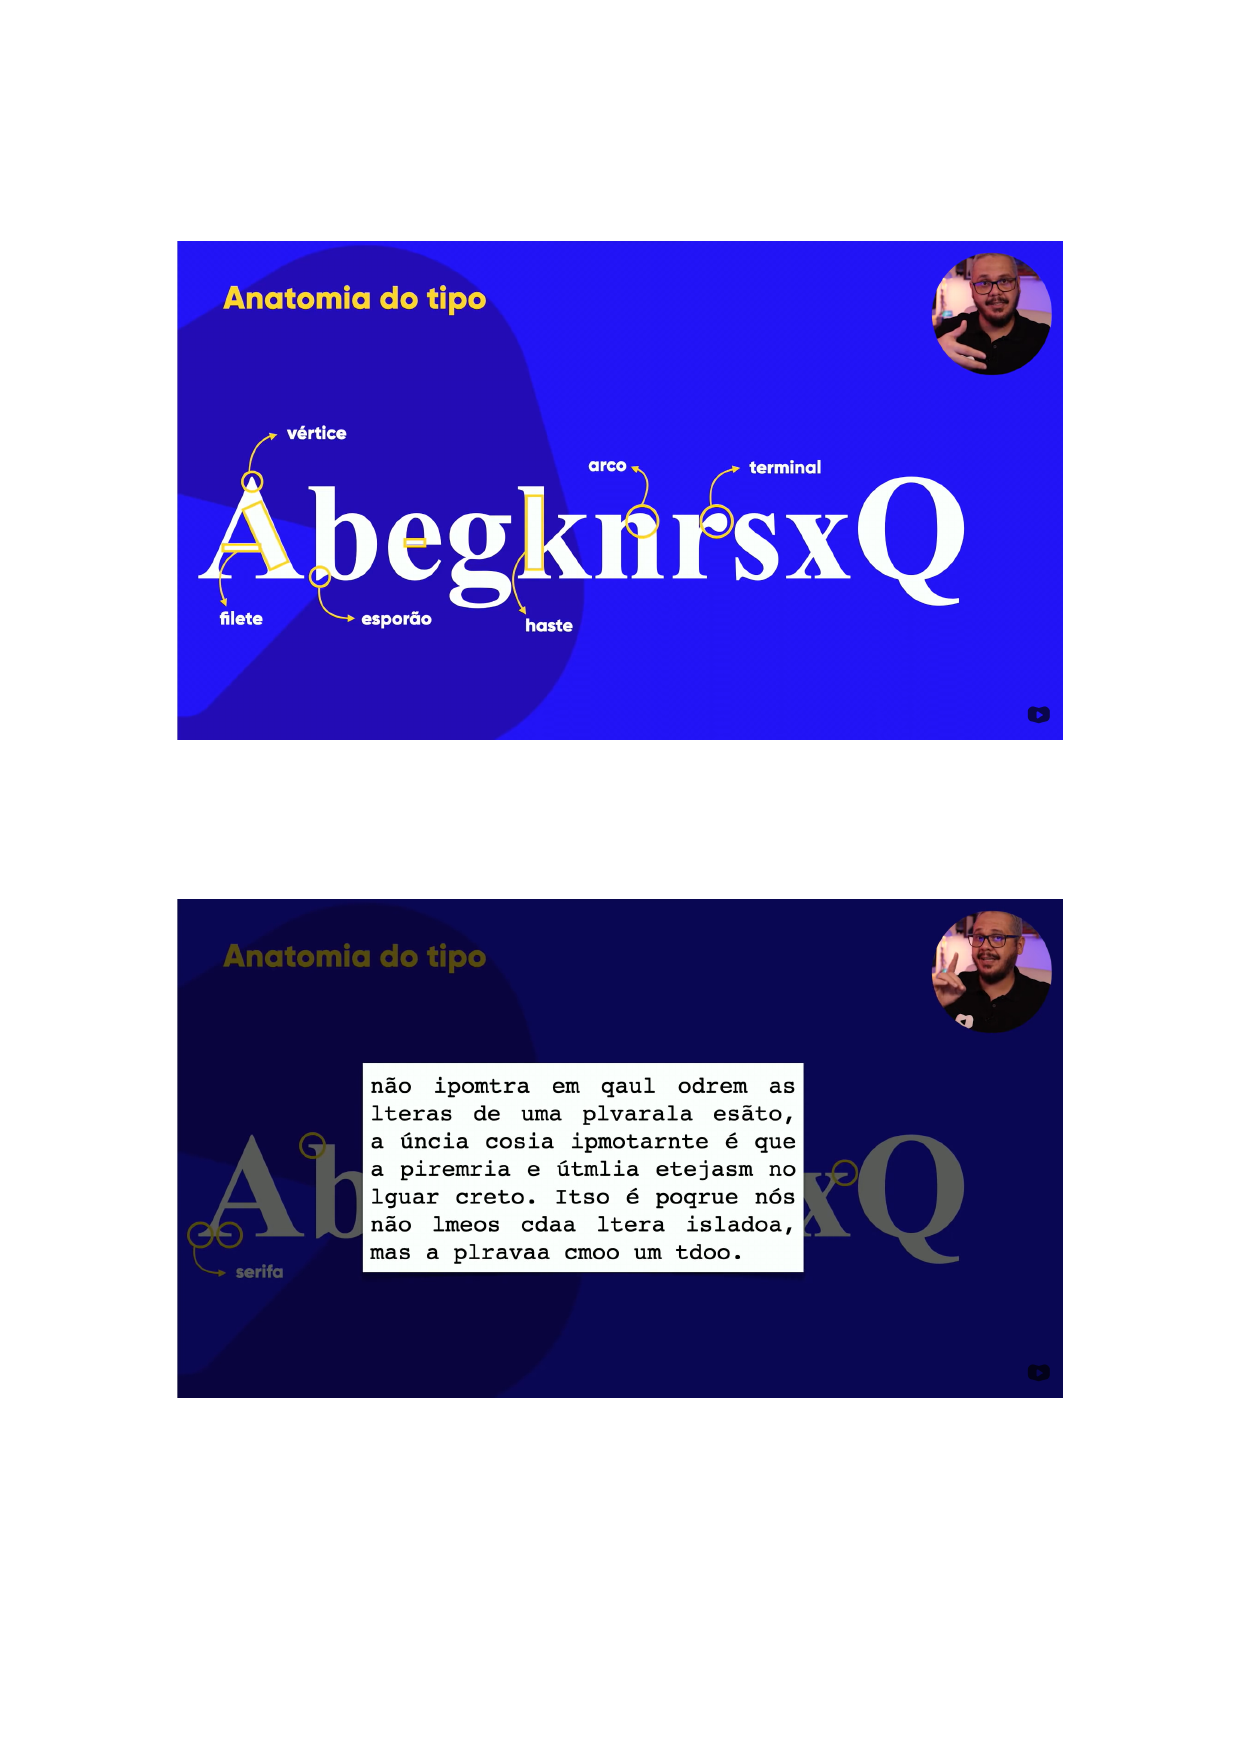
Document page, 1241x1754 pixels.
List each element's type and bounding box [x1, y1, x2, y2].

picture [177, 241, 1063, 740]
picture [177, 899, 1063, 1398]
